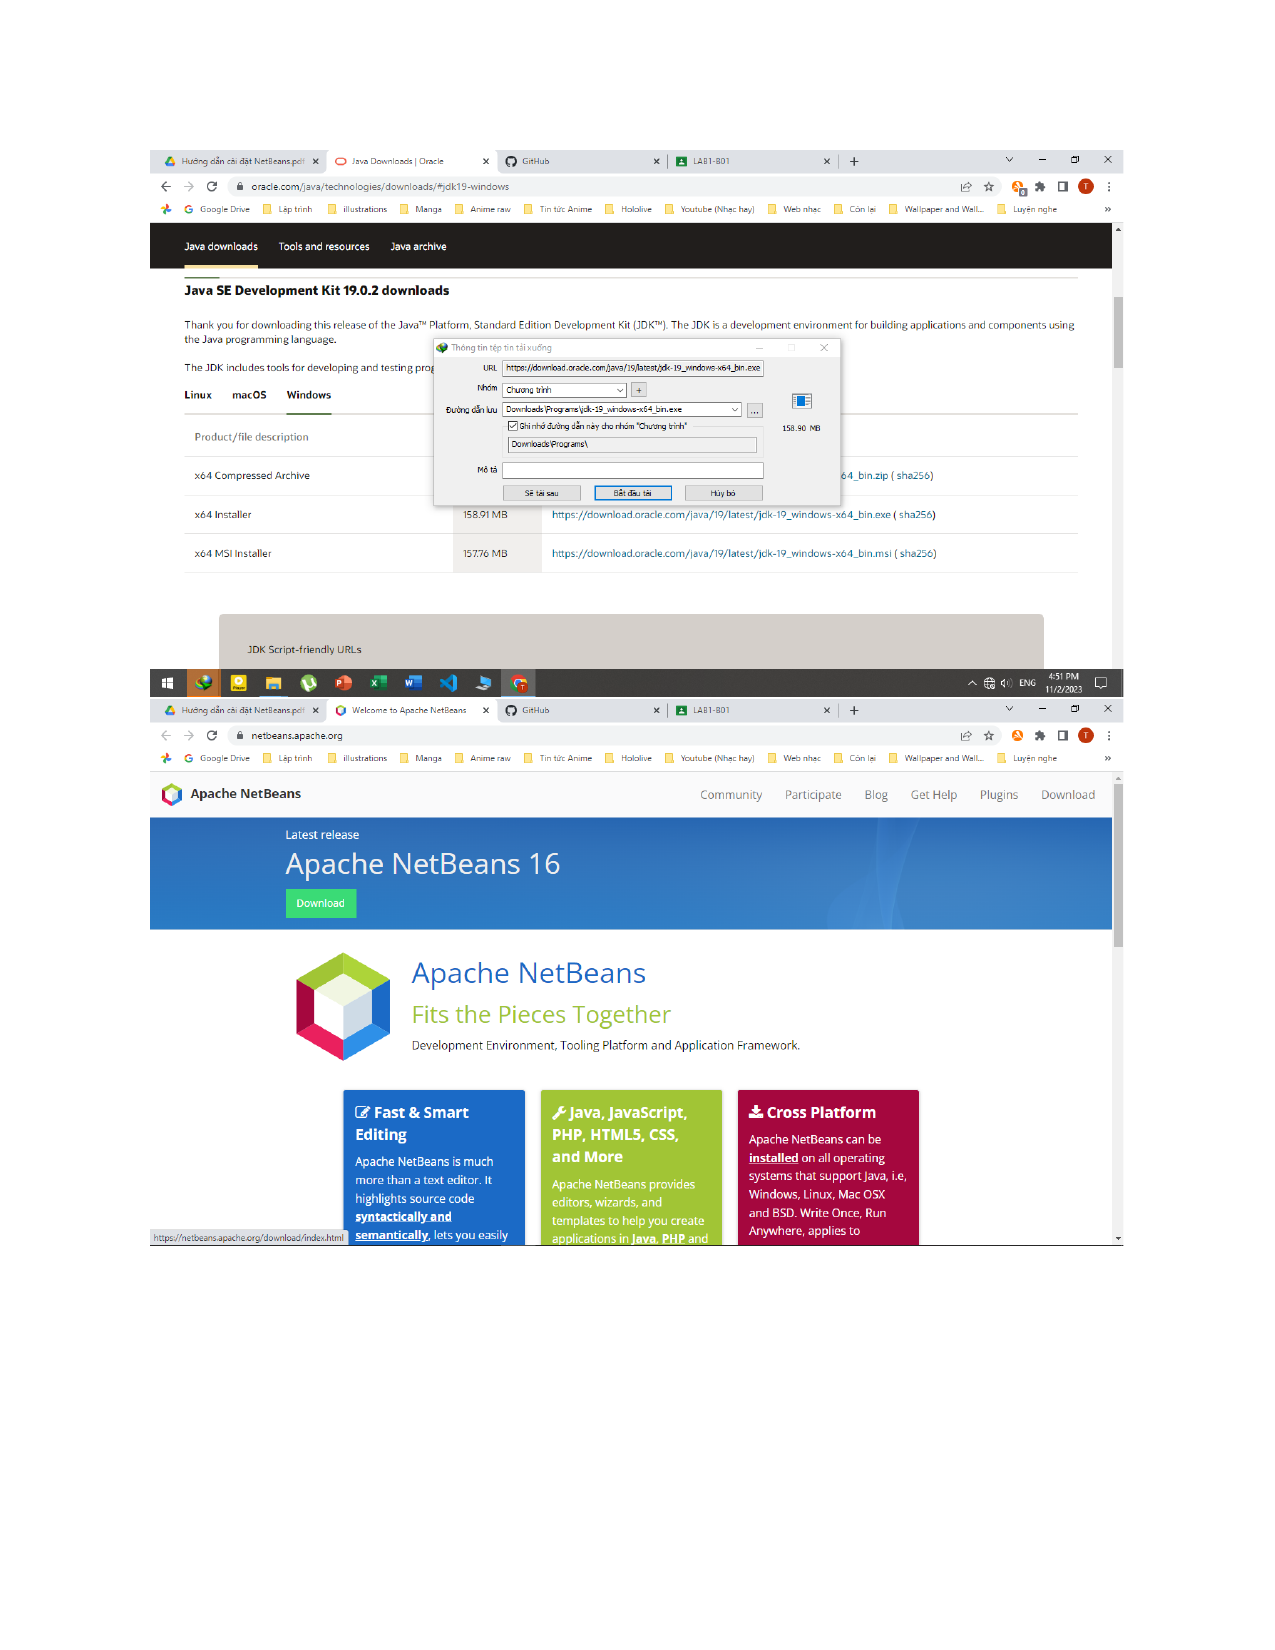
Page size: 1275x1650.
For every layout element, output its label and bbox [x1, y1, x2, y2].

picture [150, 150, 1124, 697]
picture [150, 699, 1124, 1246]
